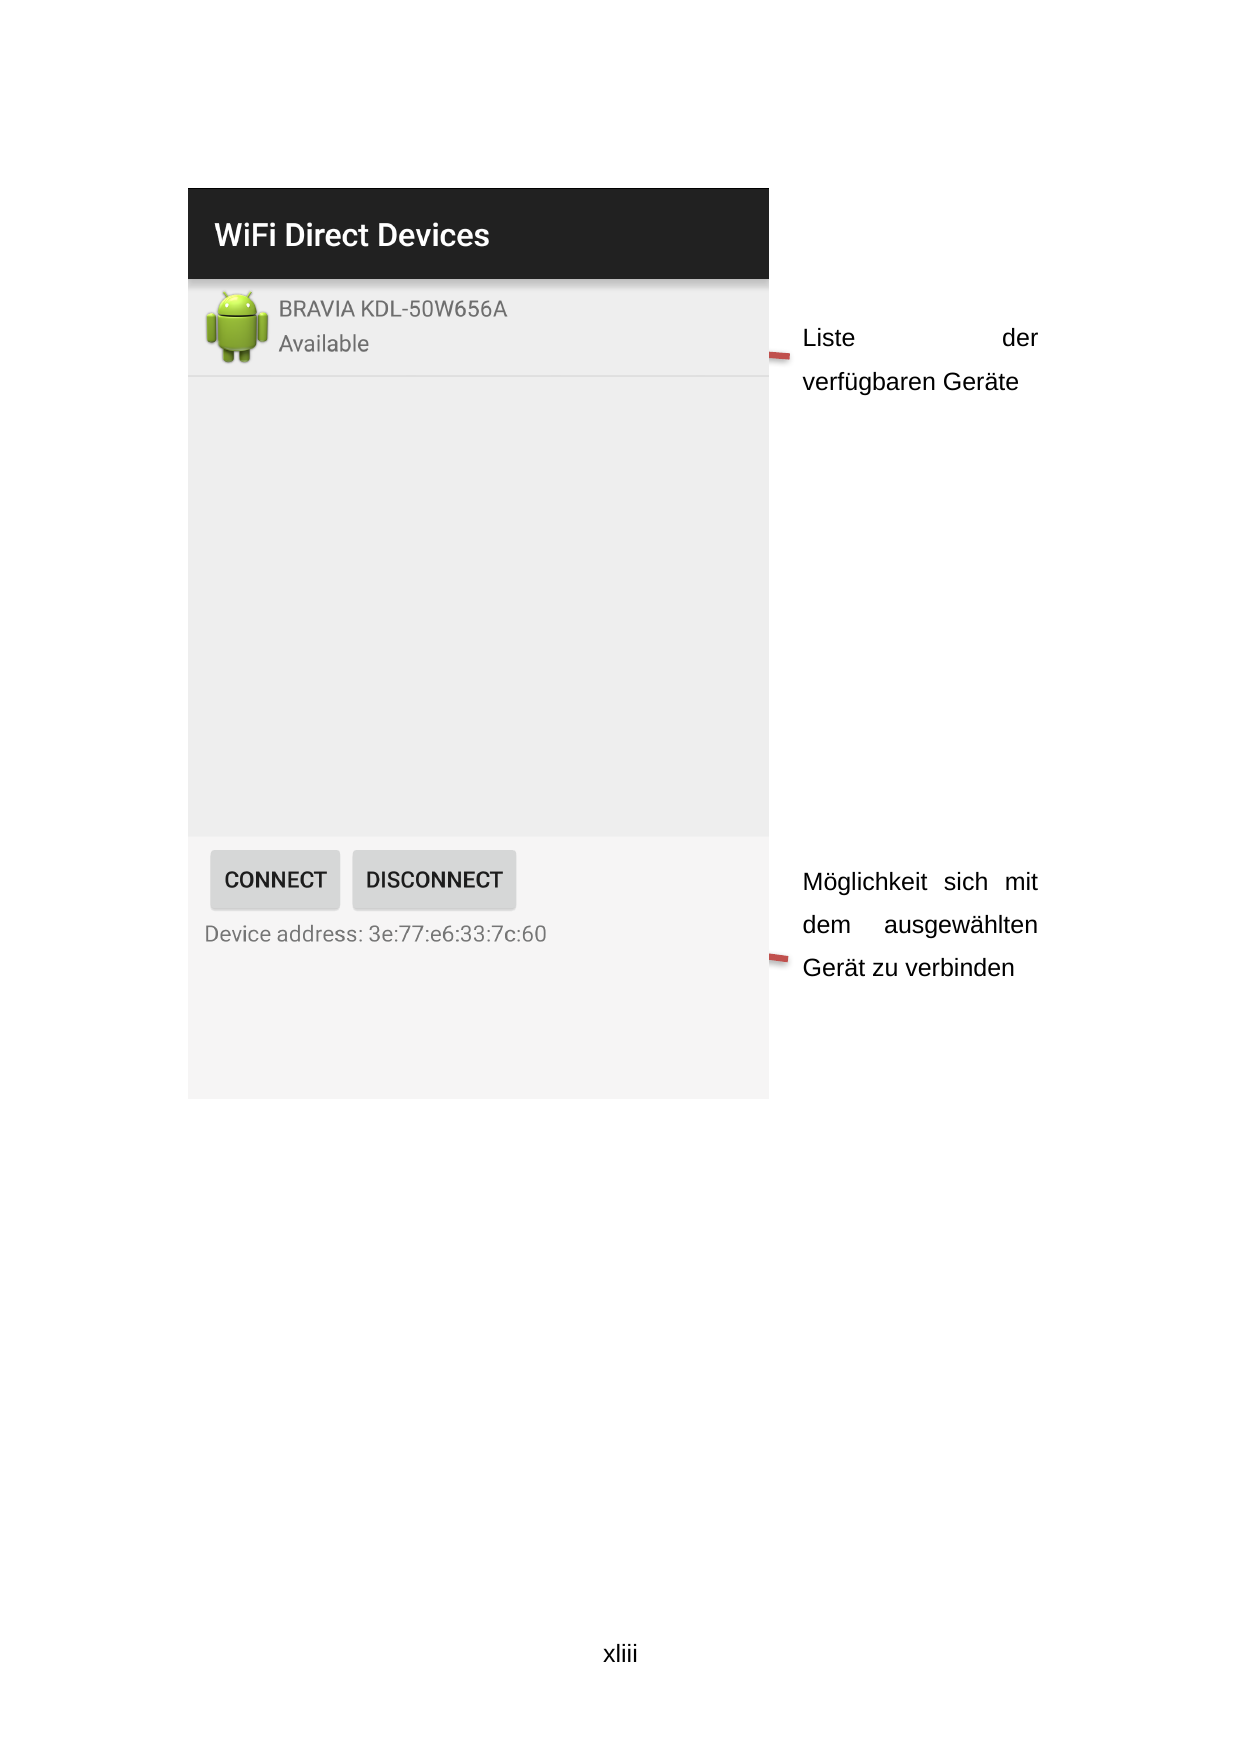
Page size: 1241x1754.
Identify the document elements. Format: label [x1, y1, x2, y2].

picture [188, 188, 769, 1099]
